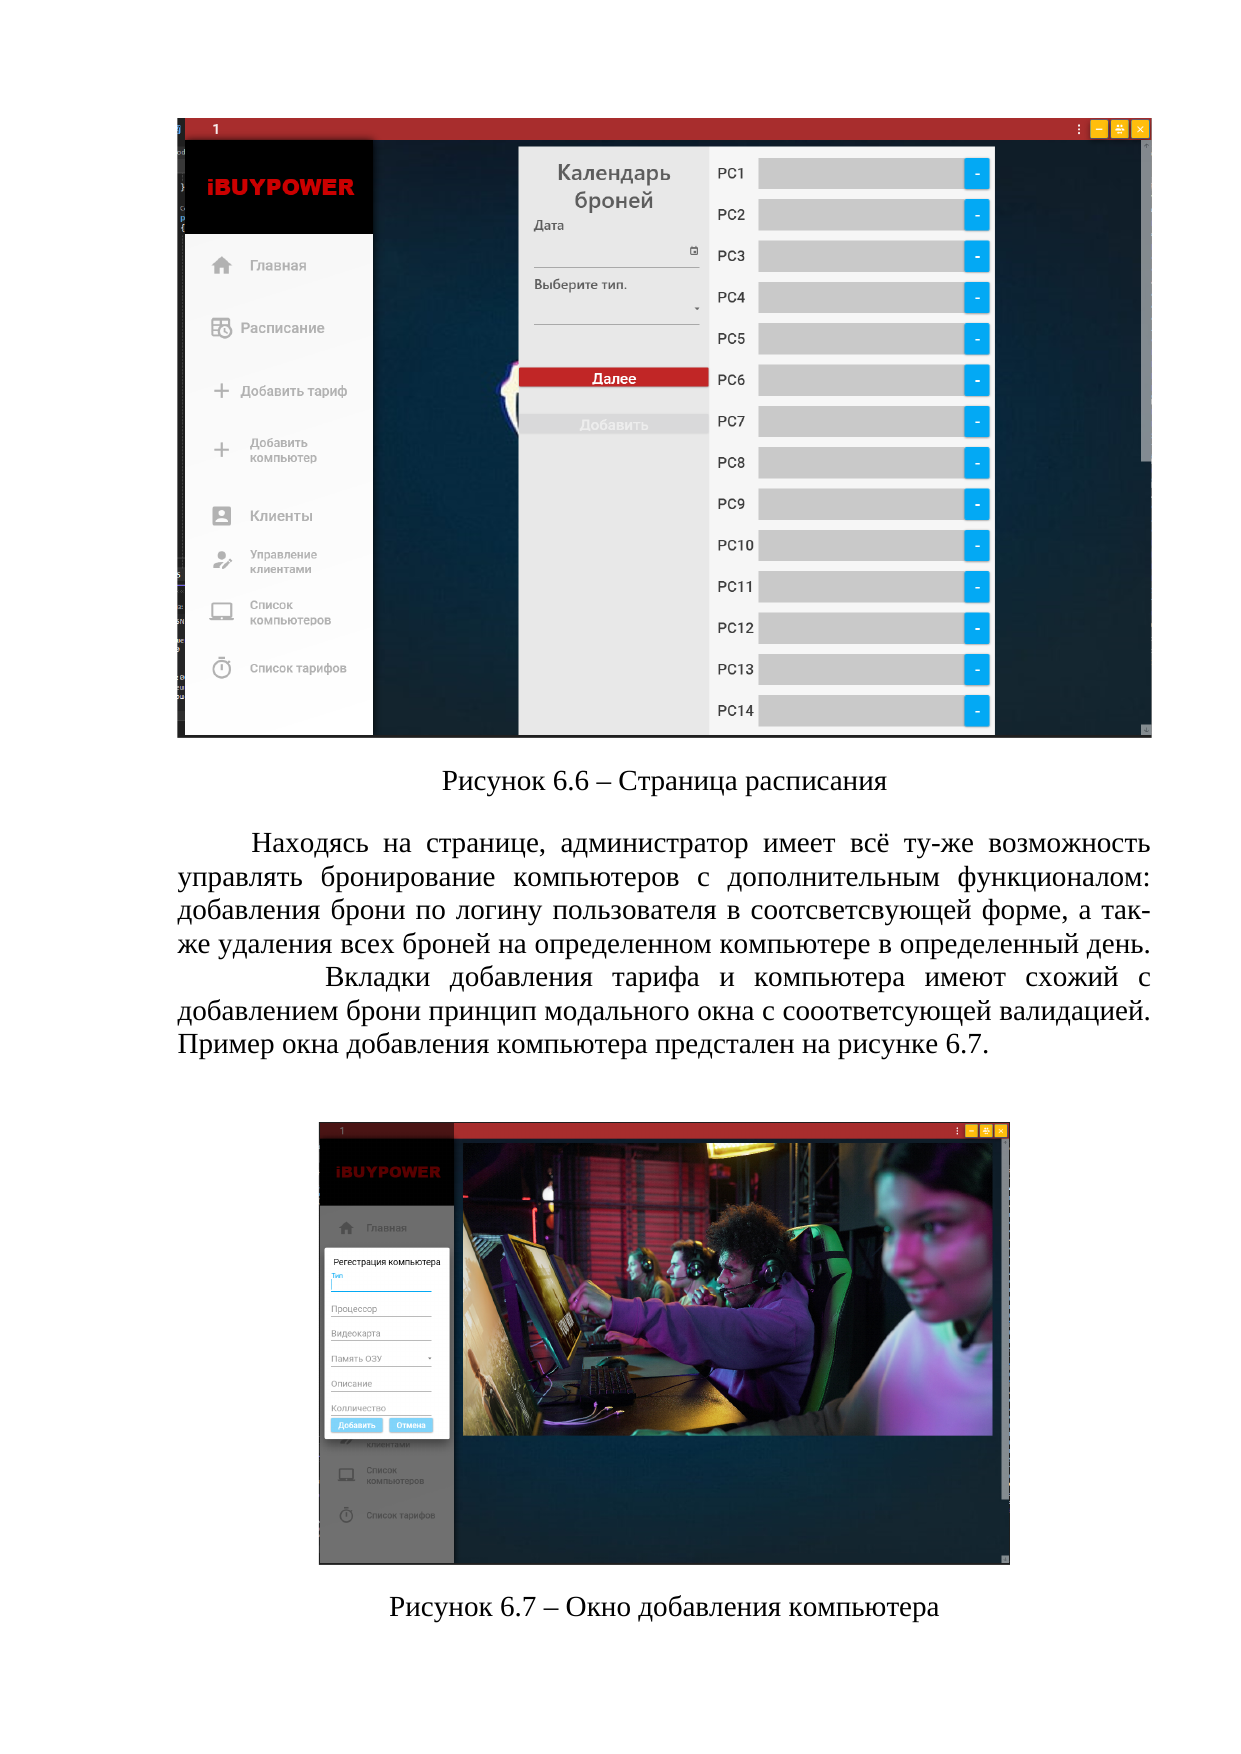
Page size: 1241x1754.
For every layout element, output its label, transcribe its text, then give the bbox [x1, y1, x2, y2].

picture [177, 118, 1152, 738]
text Рисунок 6.6 – Страница расписания [177, 763, 1152, 796]
text Находясь на странице, администратор имеет всё ту-же возможность управлять бронирование компьютеров с дополнительным функционалом: добавления брони по логину пользователя в соотсветсвующей форме, а так-же удаления всех броней на определенном компьютере в определенный день. Вкладки добавления тарифа и компьютера имеют схожий с добавлением брони принцип модального окна с сооответсующей валидацией. Пример окна добавления компьютера предстален на рисунке 6.7. [177, 825, 1152, 1060]
picture [318, 1122, 1010, 1565]
text Рисунок 6.7 – Окно добавления компьютера [177, 1589, 1152, 1623]
